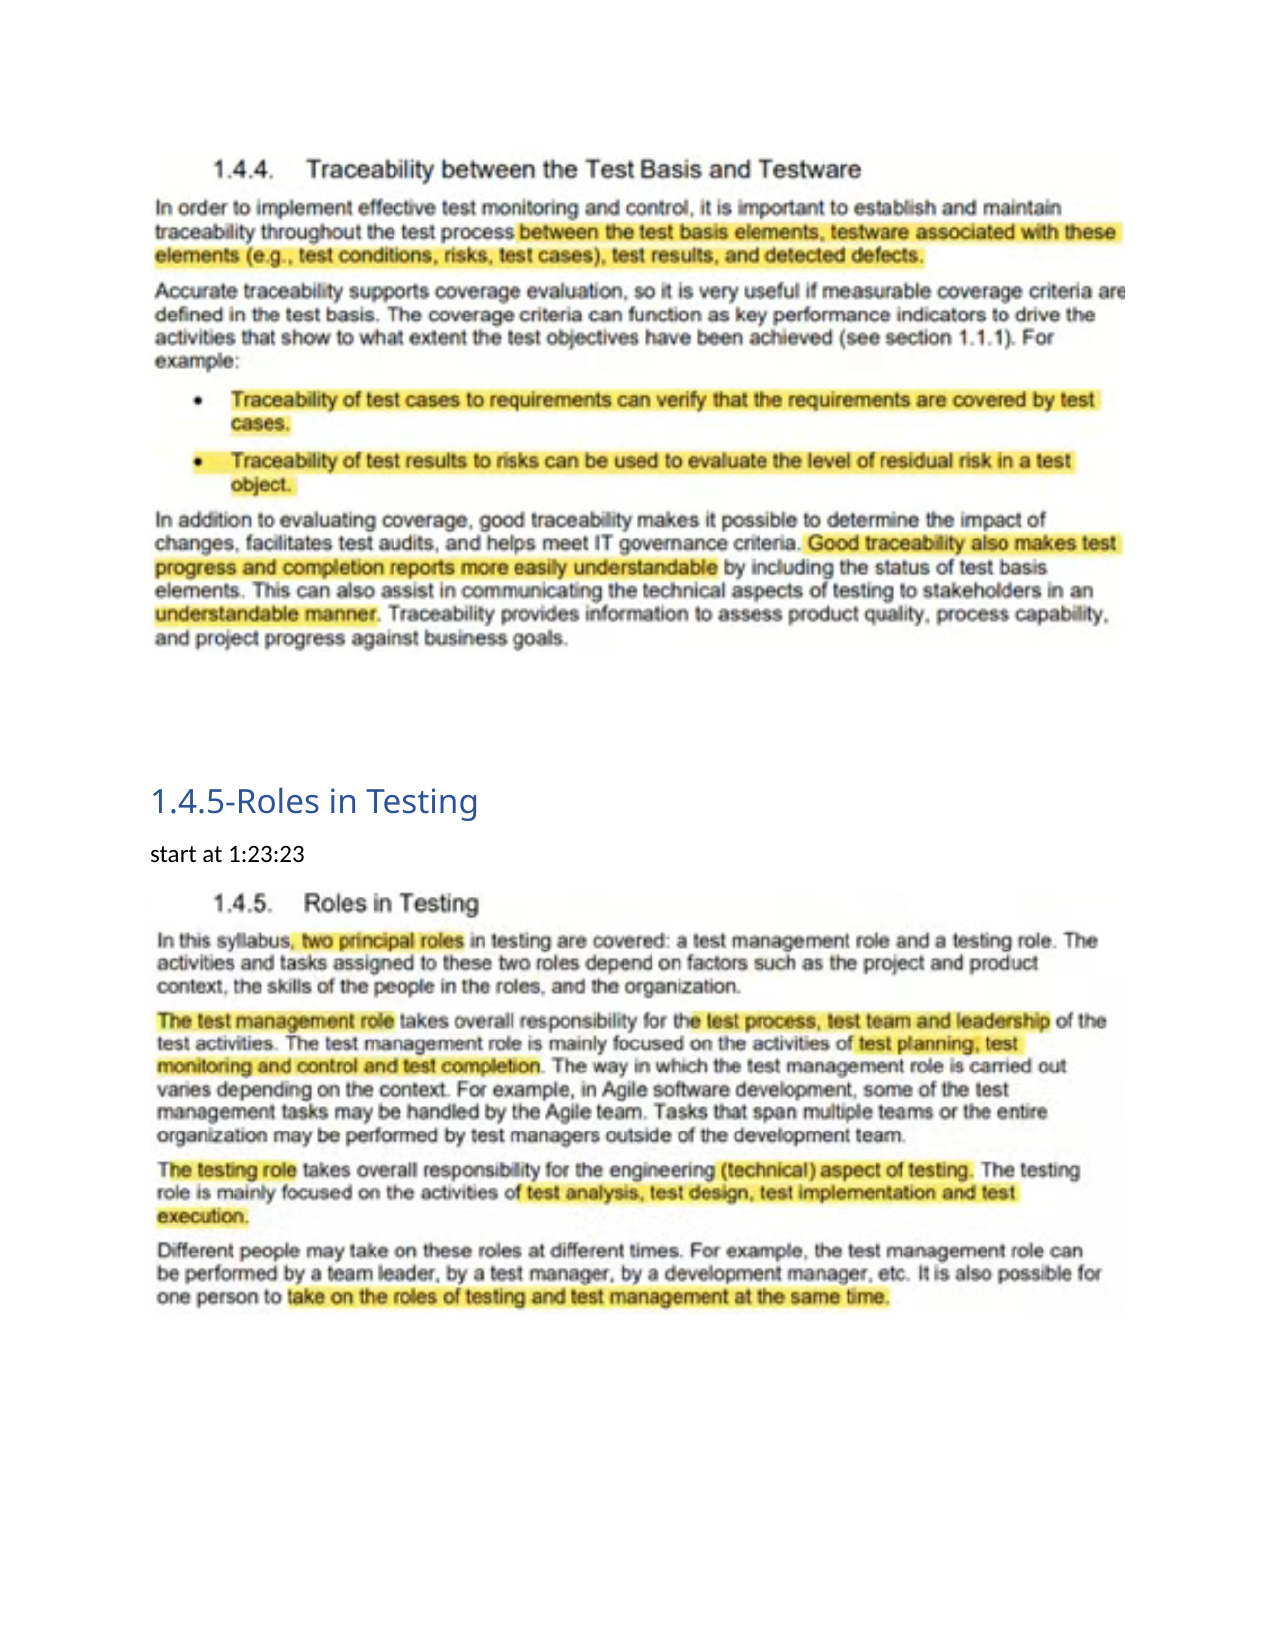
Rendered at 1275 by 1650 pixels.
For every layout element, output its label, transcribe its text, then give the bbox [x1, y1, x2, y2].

subtitle 1.4.5-Roles in Testing [150, 778, 1125, 823]
text start at 1:23:23 [150, 838, 1125, 869]
picture [150, 150, 1125, 654]
picture [150, 890, 1125, 1314]
